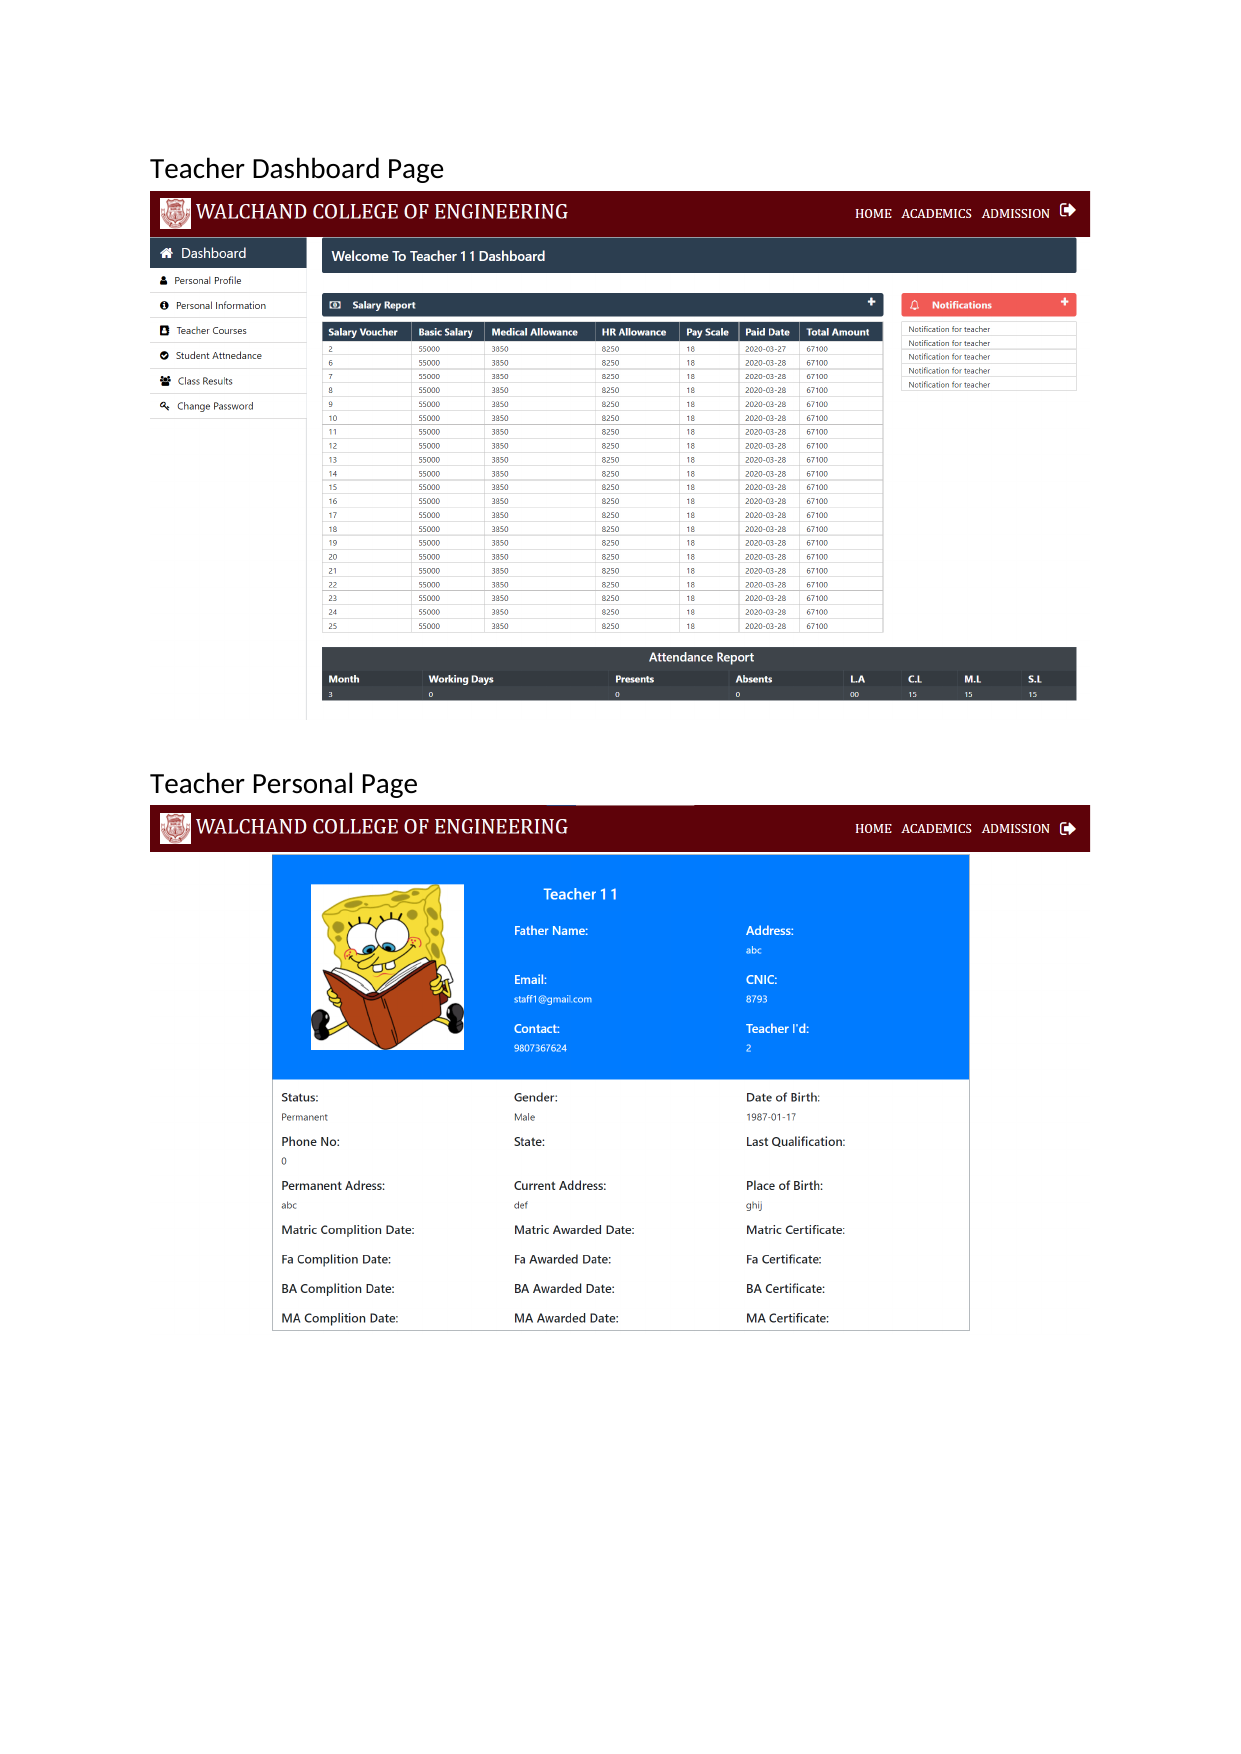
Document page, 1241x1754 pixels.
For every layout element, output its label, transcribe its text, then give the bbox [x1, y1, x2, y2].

picture [150, 805, 1091, 1335]
text Teacher Dashboard Page [150, 150, 1090, 186]
text Teacher Personal Page [150, 765, 1090, 801]
picture [150, 191, 1091, 720]
